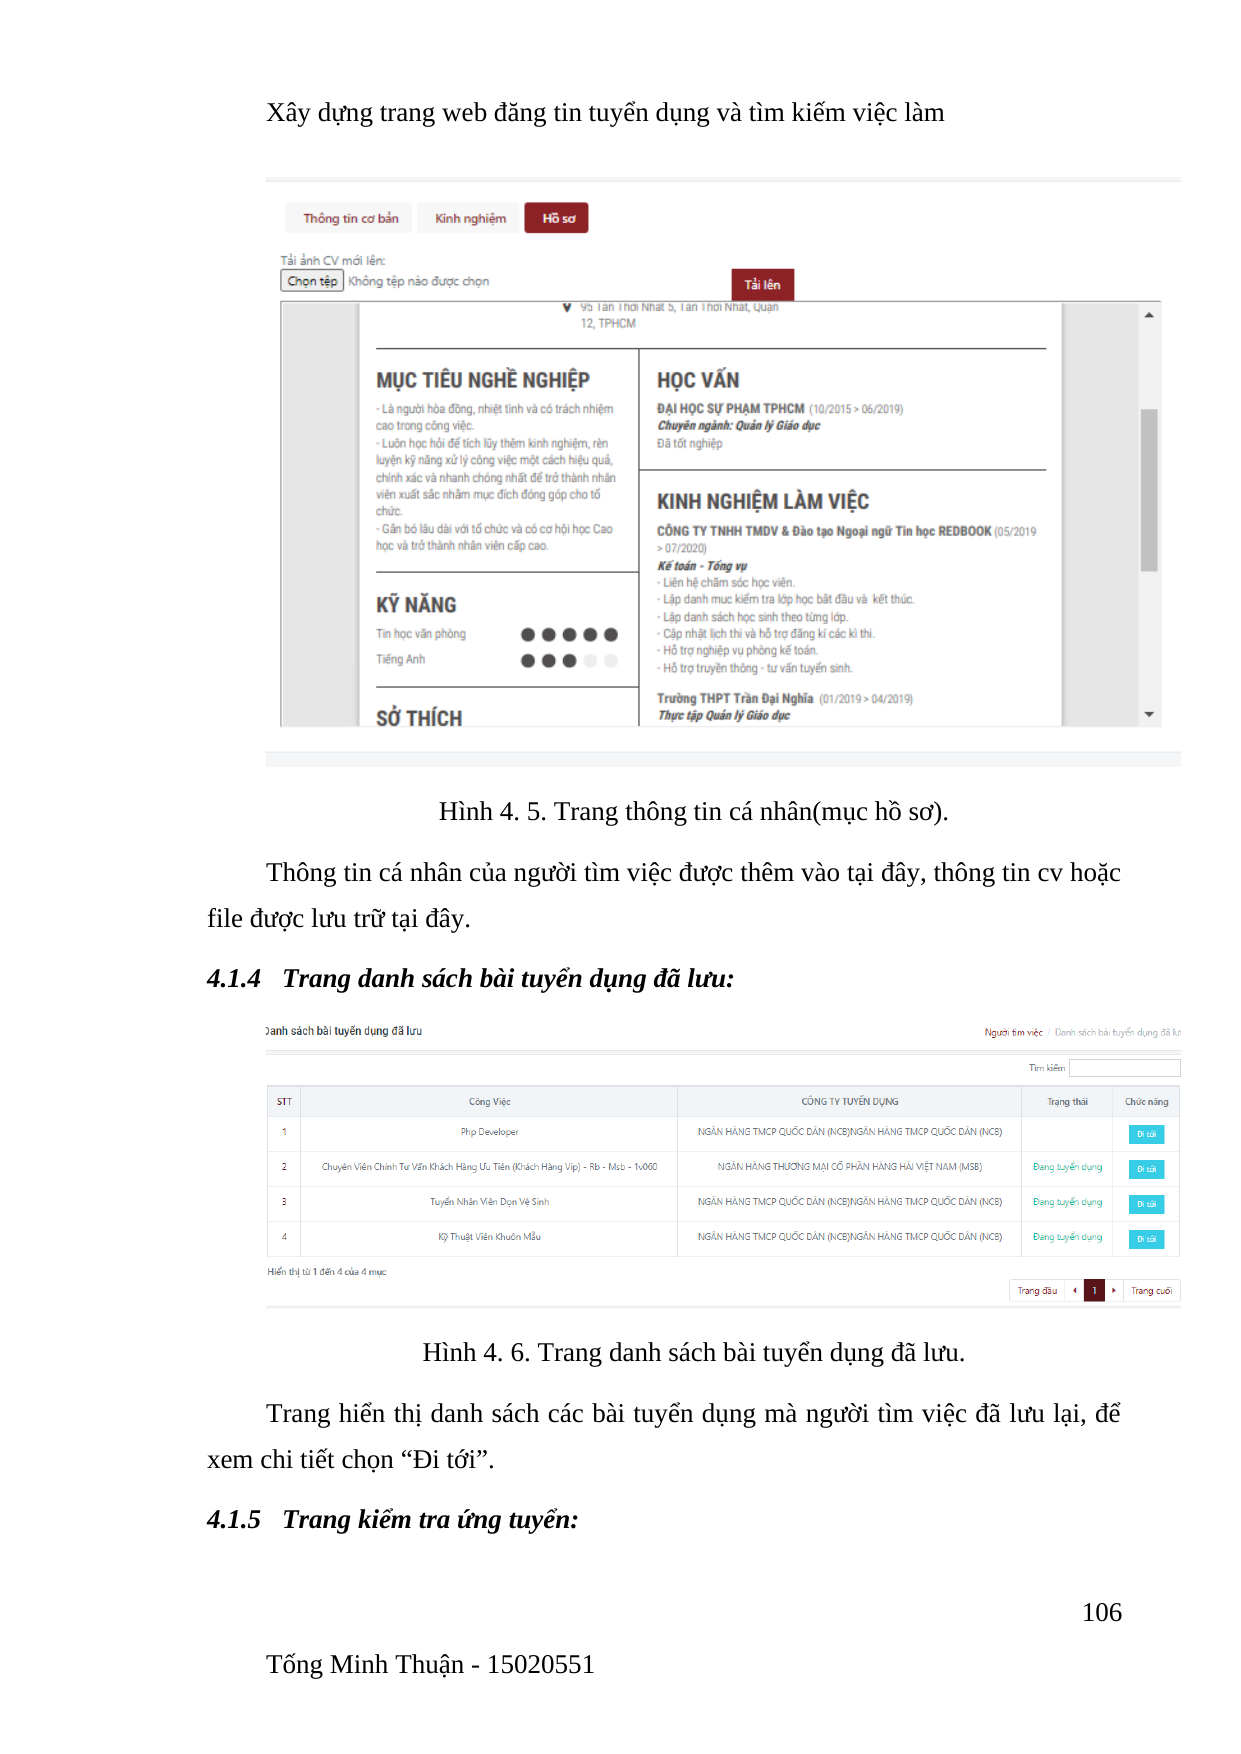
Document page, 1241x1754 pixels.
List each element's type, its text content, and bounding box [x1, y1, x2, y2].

text Thông tin cá nhân của người tìm việc được thêm vào tại đây, thông tin cv hoặc file được lưu trữ tại đây. [207, 856, 1122, 934]
picture [265, 177, 1182, 767]
text Hình 4. 6. Trang danh sách bài tuyển dụng đã lưu. [207, 1336, 1122, 1367]
text Trang hiển thị danh sách các bài tuyển dụng mà người tìm việc đã lưu lại, để xem chi tiết chọn “Đi tới”. [207, 1397, 1122, 1475]
text Trang kiểm tra ứng tuyển: [207, 1503, 1122, 1534]
text Trang danh sách bài tuyển dụng đã lưu: [207, 962, 1122, 993]
text Hình 4. 5. Trang thông tin cá nhân(mục hồ sơ). [207, 795, 1122, 826]
picture [265, 1022, 1182, 1309]
